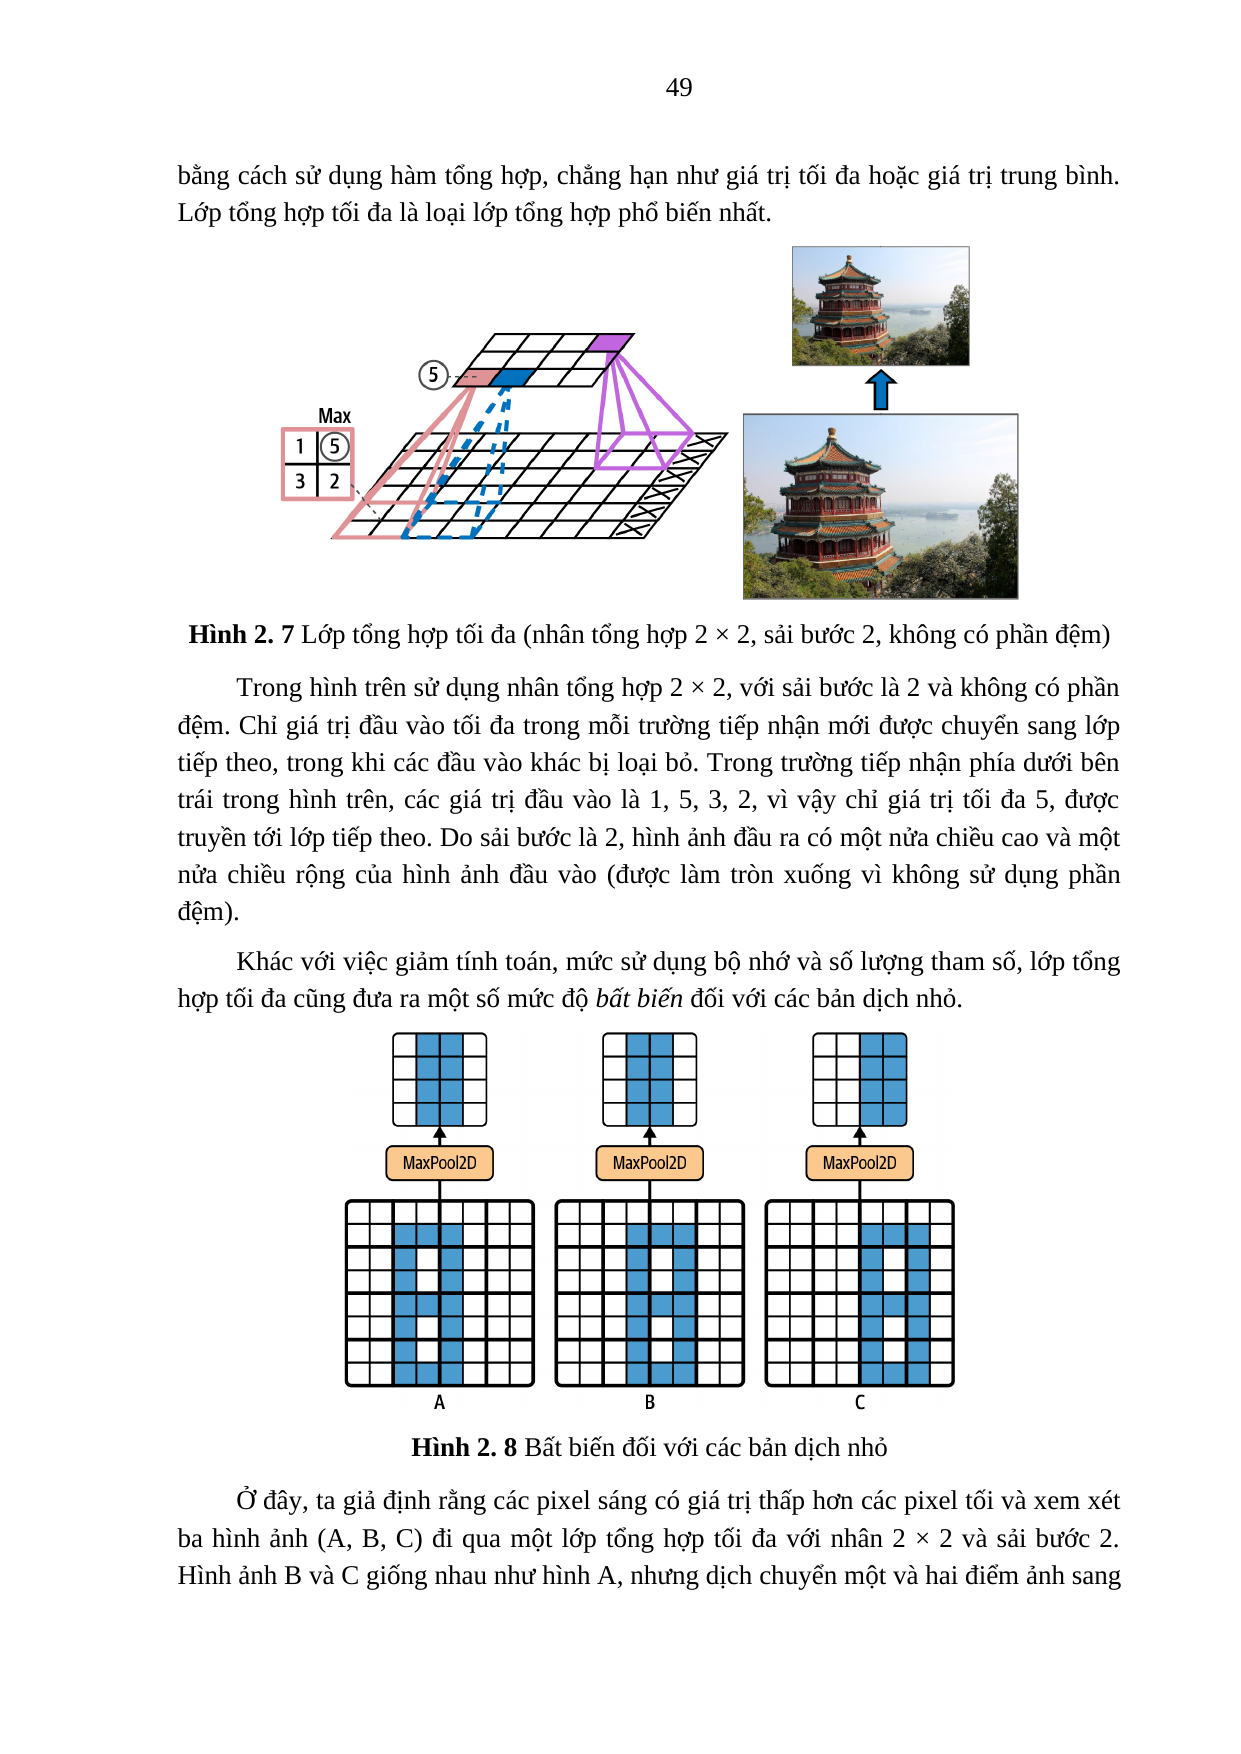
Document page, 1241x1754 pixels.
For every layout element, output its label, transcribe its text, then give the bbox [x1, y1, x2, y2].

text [177, 1484, 1122, 1590]
picture [344, 1032, 955, 1413]
subtitle Hình 2. 8 Bất biến đối với các bản dịch nhỏ [177, 1431, 1122, 1463]
subtitle Hình 2. 7 Lớp tổng hợp tối đa (nhân tổng hợp 2 × 2, sải bước 2, không có phần đệm) [177, 619, 1122, 650]
picture [280, 246, 1019, 600]
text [177, 159, 1122, 227]
text Khác với việc giảm tính toán, mức sử dụng bộ nhớ và số lượng tham số, lớp tổng hợp tối đa cũng đưa ra một số mức độ bất biến đối với các bản dịch nhỏ. [177, 945, 1122, 1013]
text Trong hình trên sử dụng nhân tổng hợp 2 × 2, với sải bước là 2 và không có phần đệm. Chỉ giá trị đầu vào tối đa trong mỗi trường tiếp nhận mới được chuyển sang lớp tiếp theo, trong khi các đầu vào khác bị loại bỏ. Trong trường tiếp nhận phía dưới bên trái trong hình trên, các giá trị đầu vào là 1, 5, 3, 2, vì vậy chỉ giá trị tối đa 5, được truyền tới lớp tiếp theo. Do sải bước là 2, hình ảnh đầu ra có một nửa chiều cao và một nửa chiều rộng của hình ảnh đầu vào (được làm tròn xuống vì không sử dụng phần đệm). [177, 672, 1122, 926]
